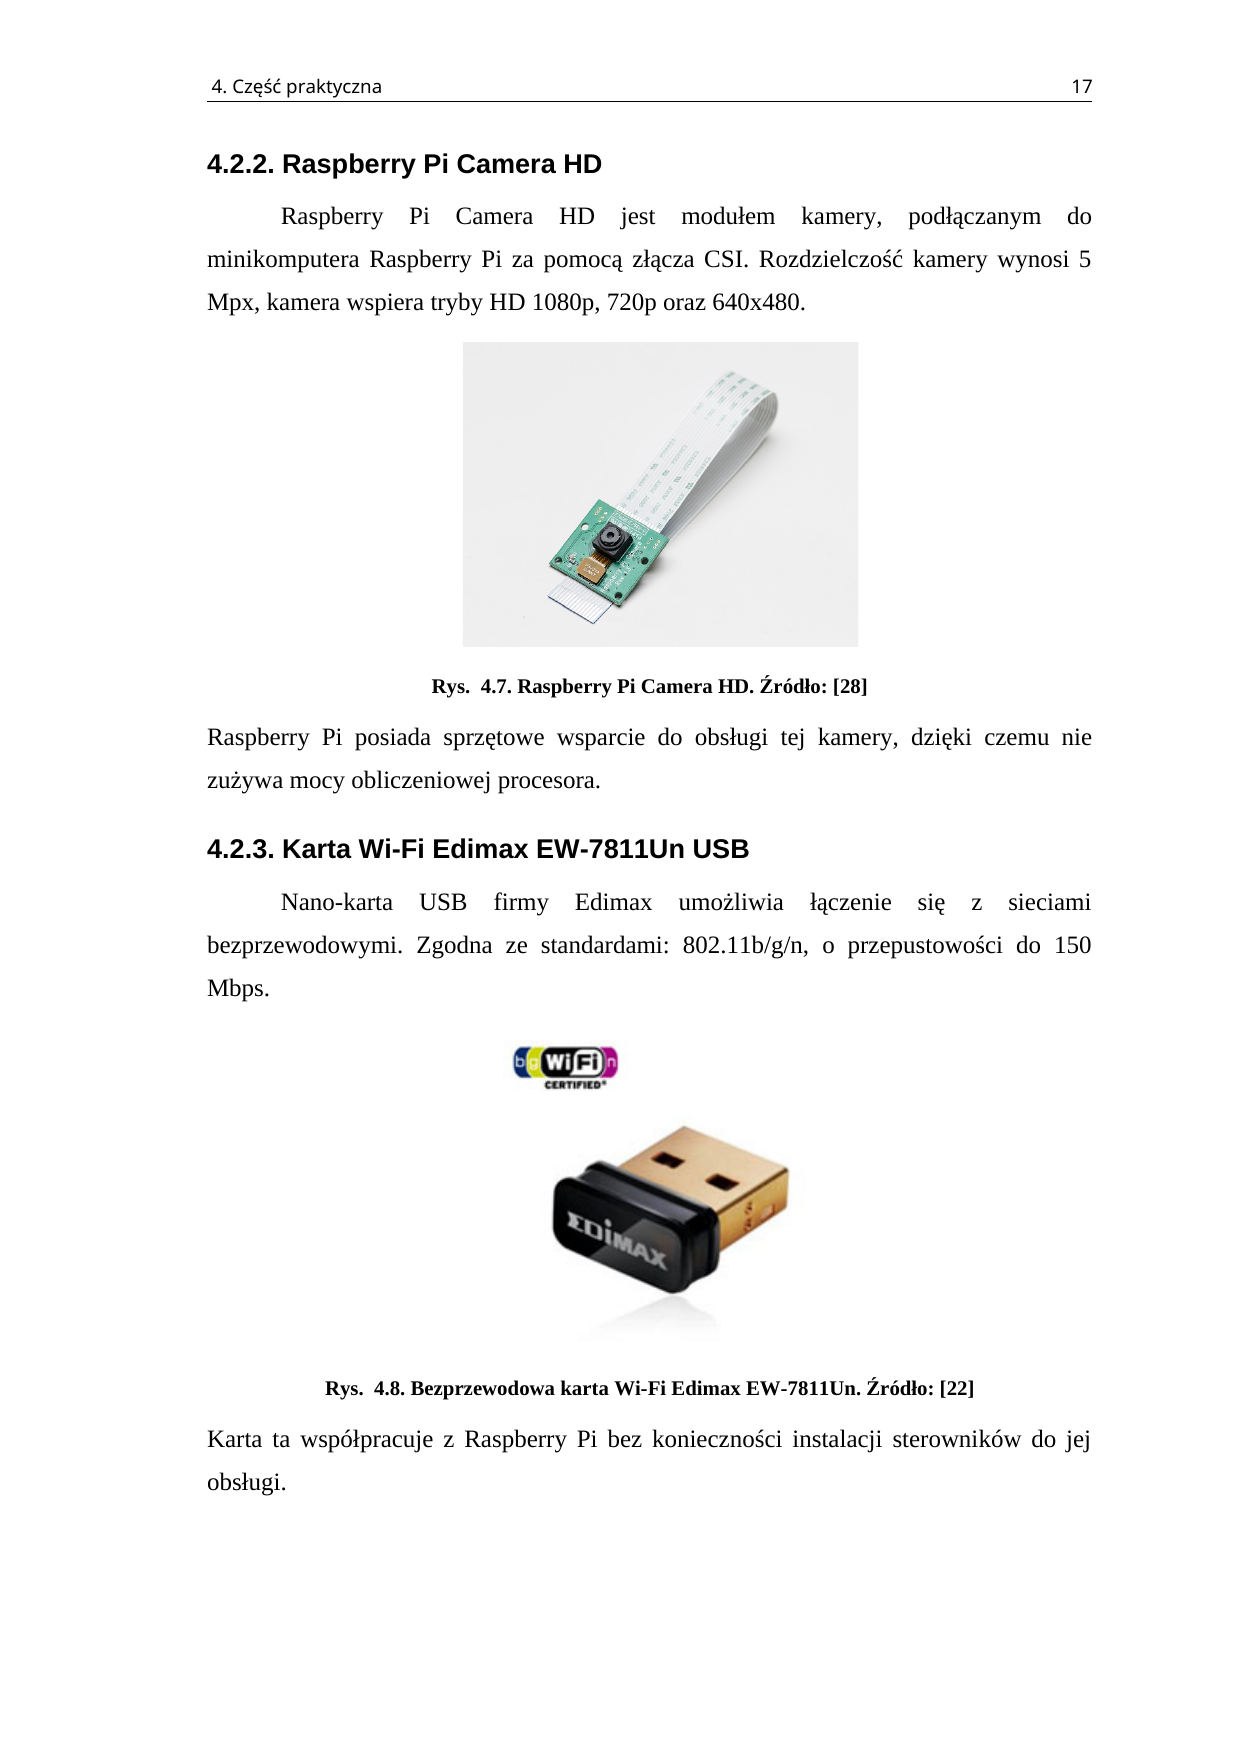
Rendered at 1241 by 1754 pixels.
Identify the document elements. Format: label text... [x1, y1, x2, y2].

subtitle Raspberry Pi Camera HD [207, 148, 1092, 179]
text Raspberry Pi Camera HD jest modułem kamery, podłączanym do minikomputera Raspberry Pi za pomocą złącza CSI. Rozdzielczość kamery wynosi 5 Mpx, kamera wspiera tryby HD 1080p, 720p oraz 640x480. [207, 201, 1092, 316]
text Nano-karta USB firmy Edimax umożliwia łączenie się z sieciami bezprzewodowymi. Zgodna ze standardami: 802.11b/g/n, o przepustowości do 150 Mbps. [207, 887, 1092, 1002]
picture [491, 1028, 830, 1349]
picture [462, 342, 859, 647]
subtitle Karta Wi-Fi Edimax EW-7811Un USB [207, 833, 1092, 865]
text Raspberry Pi posiada sprzętowe wsparcie do obsługi tej kamery, dzięki czemu nie zużywa mocy obliczeniowej procesora. [207, 722, 1092, 794]
text Karta ta współpracuje z Raspberry Pi bez konieczności instalacji sterowników do jej obsługi. [207, 1424, 1092, 1496]
